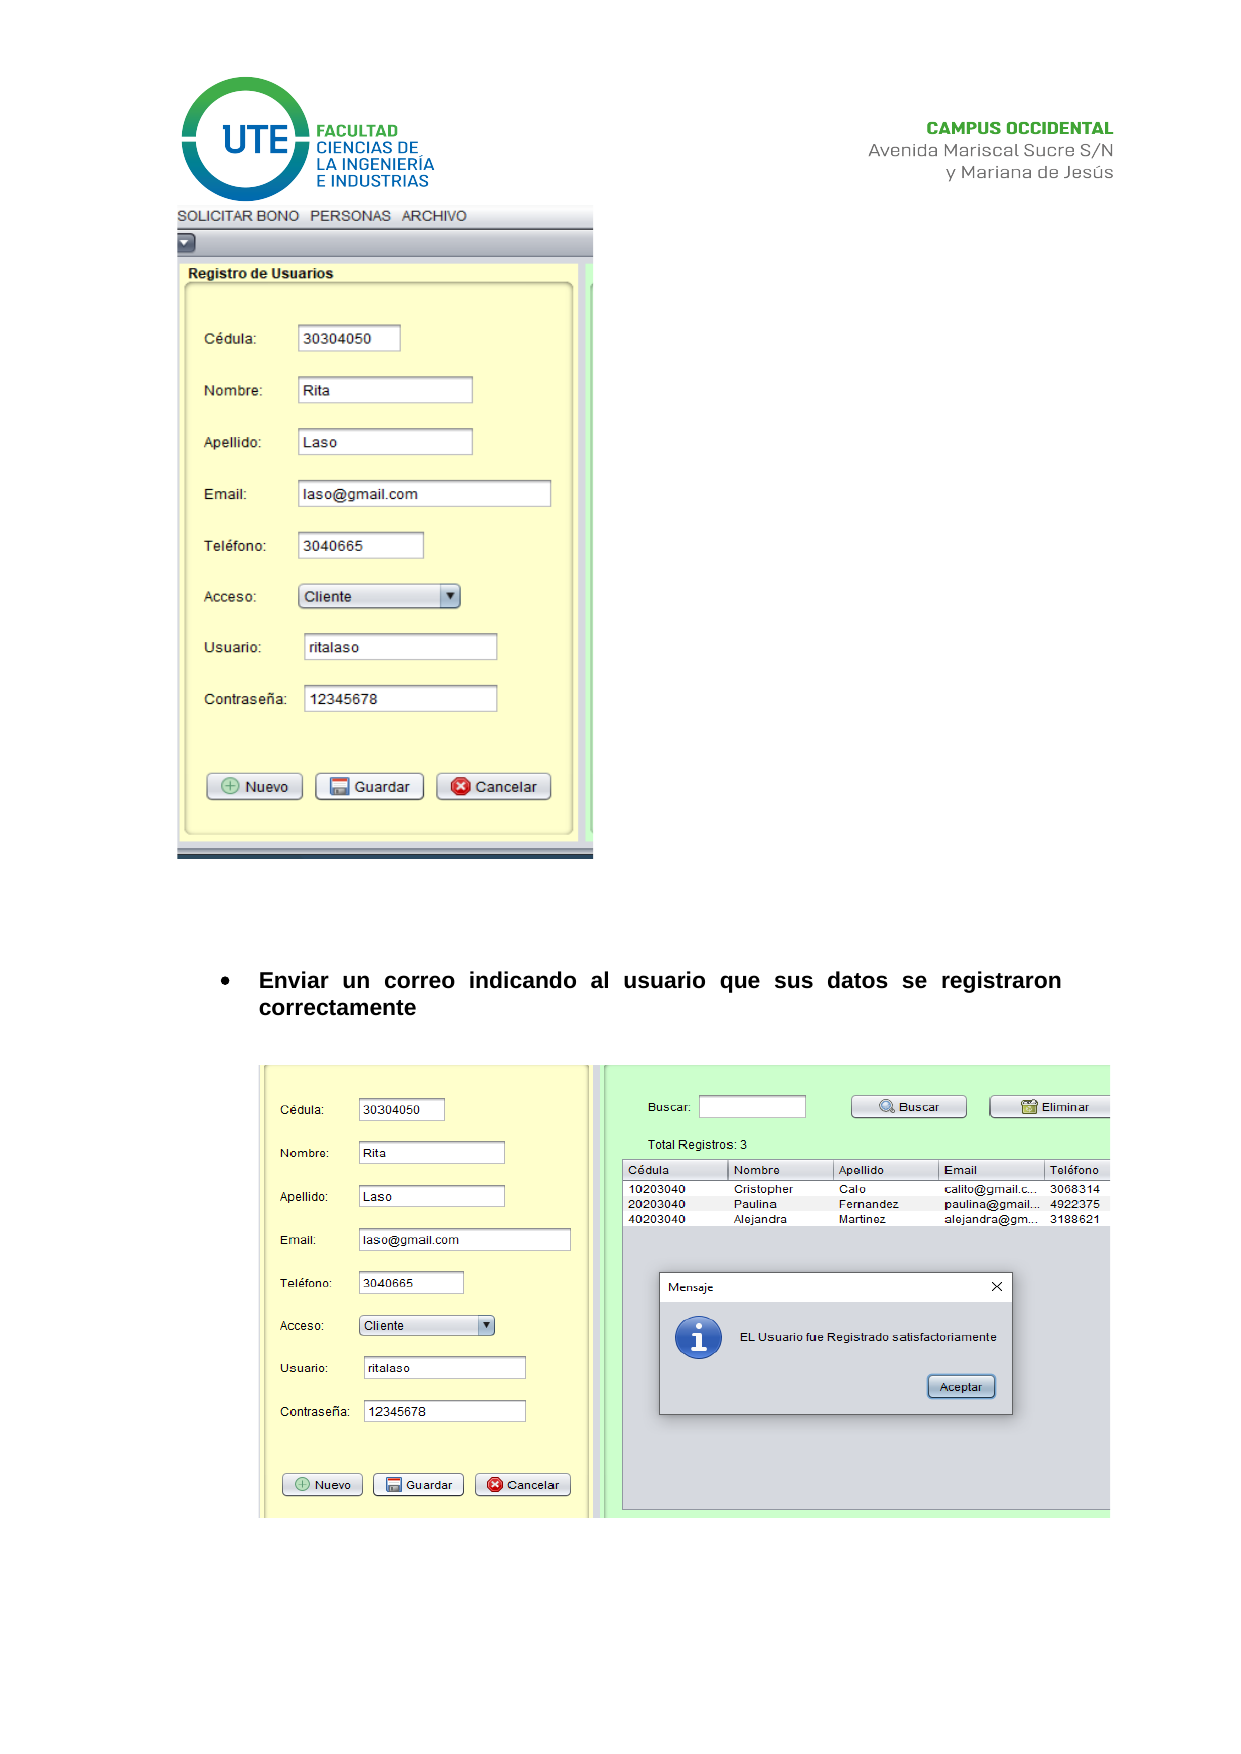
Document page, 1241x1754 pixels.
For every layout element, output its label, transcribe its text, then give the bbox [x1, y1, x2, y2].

picture [258, 1065, 1111, 1518]
list Enviar un correo indicando al usuario que sus datos se registraron correctamente [221, 967, 1063, 1020]
picture [177, 73, 594, 859]
picture [846, 103, 1135, 200]
